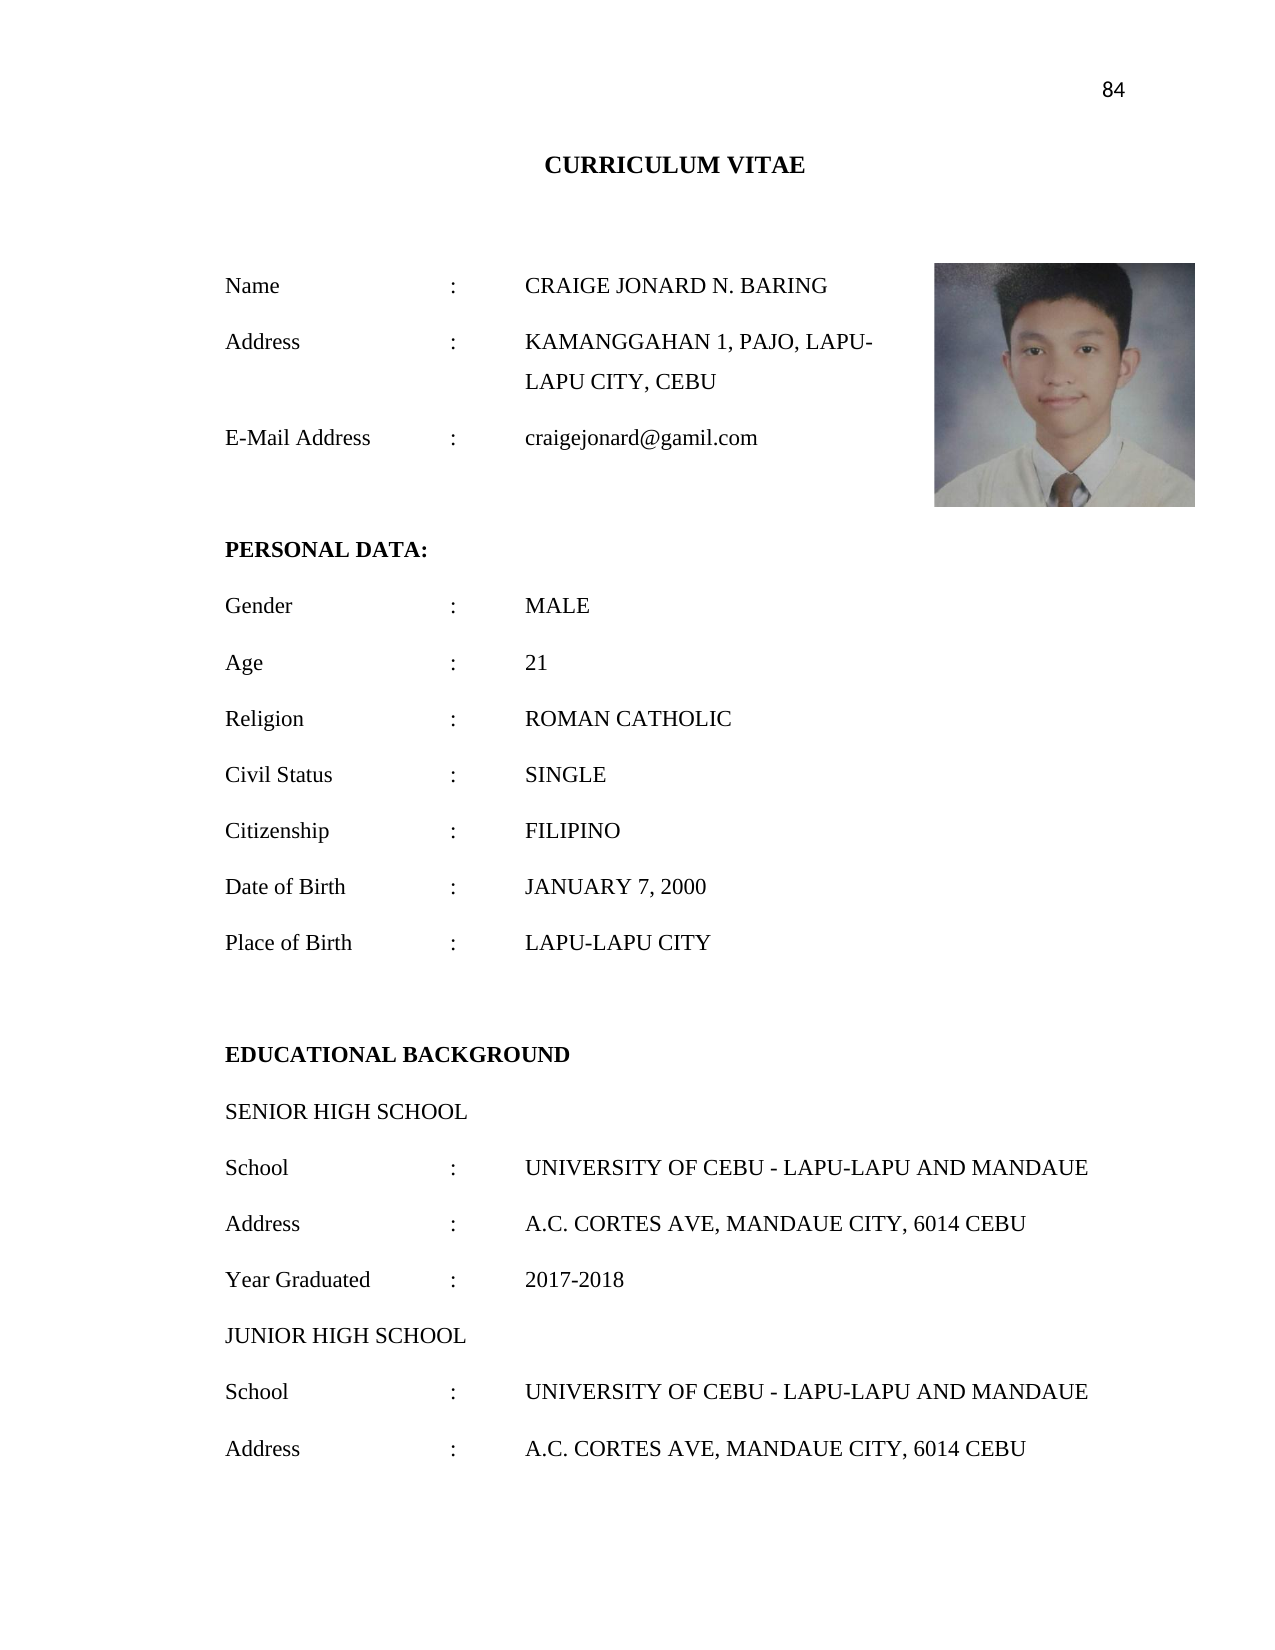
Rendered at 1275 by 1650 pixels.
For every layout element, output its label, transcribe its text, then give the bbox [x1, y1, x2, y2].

text Date of Birth : JANUARY 7, 2000 [225, 873, 1125, 899]
text E-Mail Address : craigejonard@gamil.com [225, 424, 934, 450]
text EDUCATIONAL BACKGROUND [225, 1042, 1125, 1068]
text SENIOR HIGH SCHOOL [225, 1098, 1125, 1124]
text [225, 1434, 1125, 1461]
text Gender : MALE [225, 592, 1125, 619]
text PERSONAL DATA: [225, 536, 1125, 563]
text CURRICULUM VITAE [225, 150, 1125, 179]
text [225, 1378, 1125, 1405]
text Civil Status : SINGLE [225, 761, 1125, 787]
text Address : KAMANGGAHAN 1, PAJO, LAPU- LAPU CITY, CEBU [225, 328, 934, 394]
text JUNIOR HIGH SCHOOL [225, 1322, 1125, 1349]
text Age : 21 [225, 648, 1125, 675]
text School : UNIVERSITY OF CEBU - LAPU-LAPU AND MANDAUE [225, 1154, 1125, 1180]
text Year Graduated : 2017-2018 [225, 1266, 1125, 1292]
text Religion : ROMAN CATHOLIC [225, 705, 1125, 731]
text Place of Birth : LAPU-LAPU CITY [225, 929, 1125, 956]
text Citizenship : FILIPINO [225, 817, 1125, 843]
picture [934, 263, 1195, 507]
text Name : CRAIGE JONARD N. BARING [225, 272, 934, 298]
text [225, 1210, 1125, 1236]
